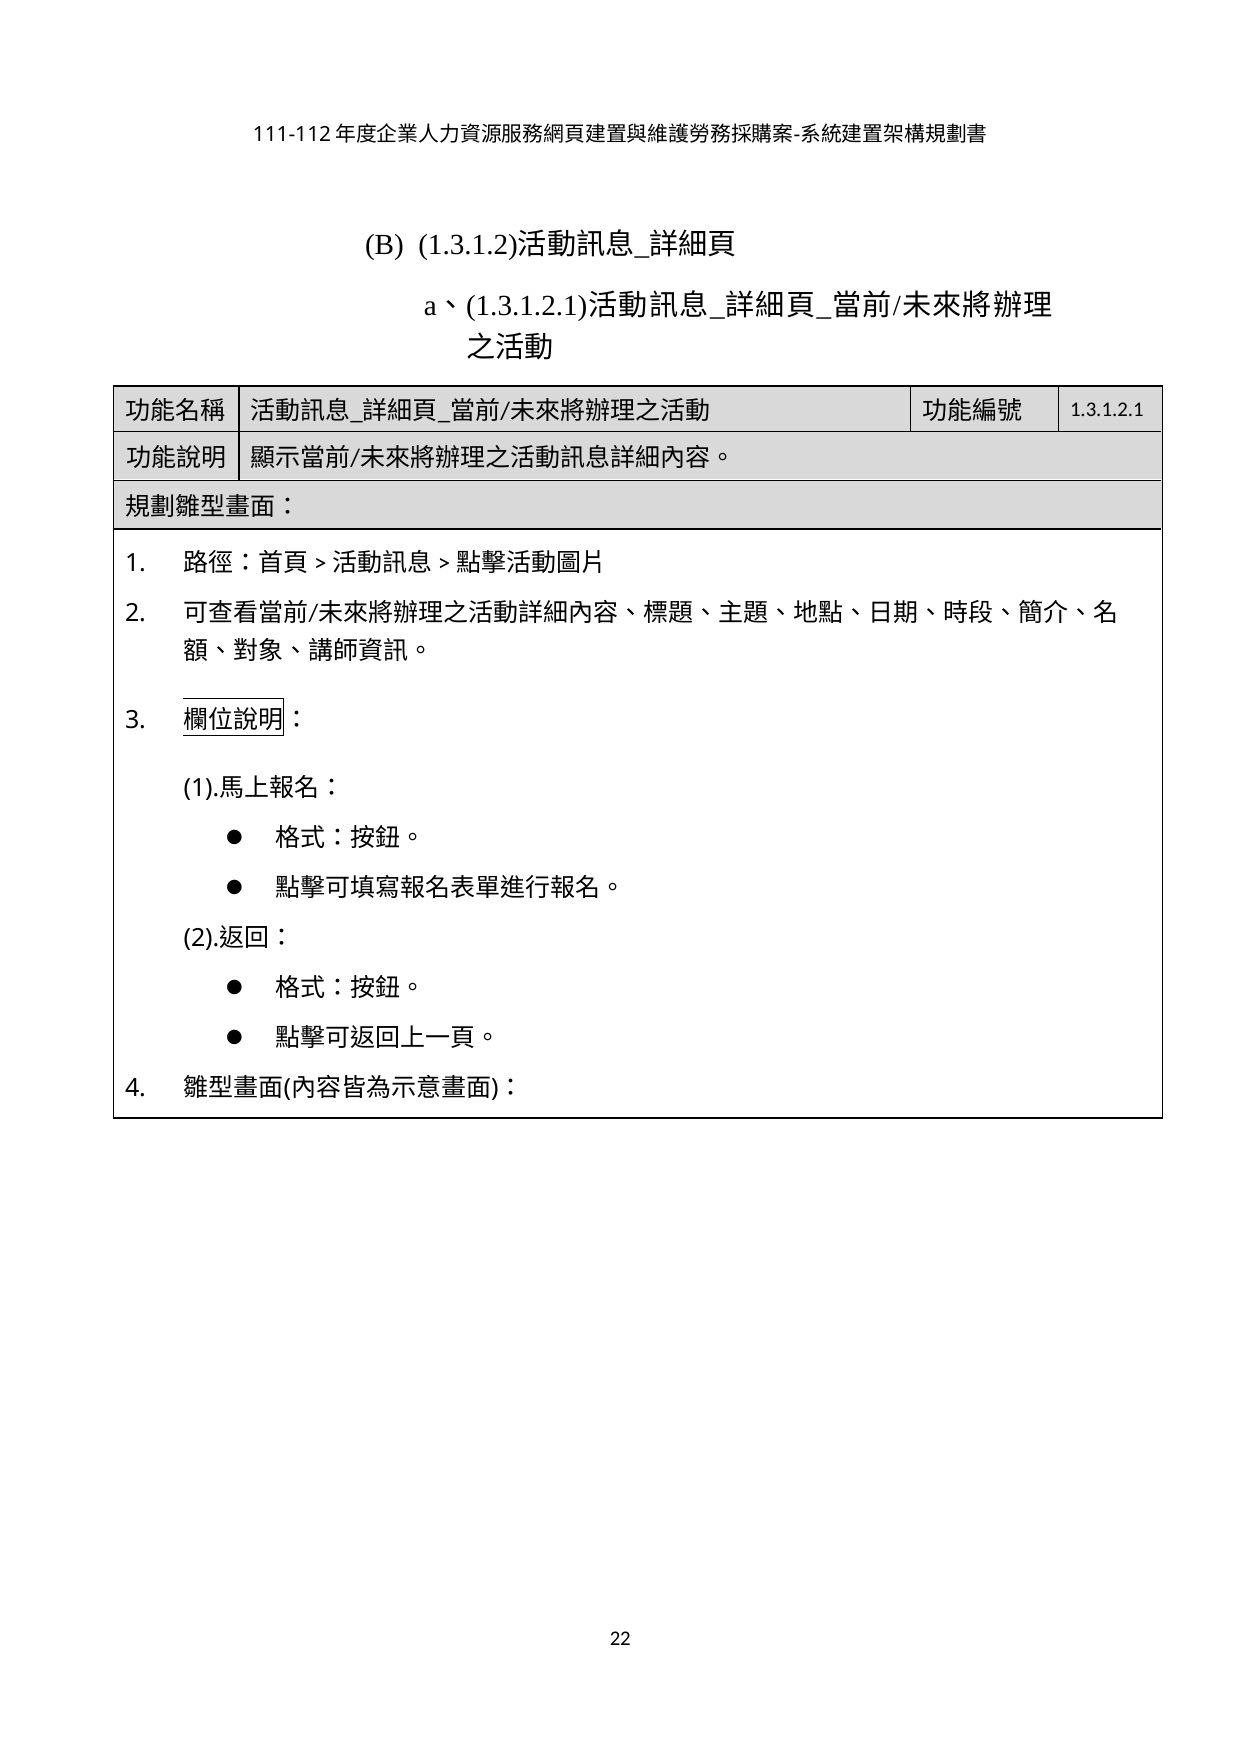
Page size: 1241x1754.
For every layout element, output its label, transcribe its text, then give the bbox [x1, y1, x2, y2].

list (1.3.1.2)活動訊息_詳細頁 [365, 221, 1053, 263]
table_header 活動訊息_詳細頁_當前/未來將辦理之活動 [240, 387, 910, 431]
text (1.3.1.2.1)活動訊息_詳細頁_當前/未來將辦理之活動 [424, 282, 1053, 366]
table_cell 顯示當前/未來將辦理之活動訊息詳細內容。 [240, 431, 1162, 479]
table_header 1.3.1.2.1 [1059, 387, 1162, 431]
table_header 功能編號 [911, 387, 1058, 431]
table_cell 路徑：首頁 > 活動訊息 > 點擊活動圖片 可查看當前/未來將辦理之活動詳細內容、標題、主題、地點、日期、時段、簡介、名額、對象、講師資訊。 欄位說明： (1).馬上報名： 格式：按鈕。 點擊可填寫報名表單進行報名。 (2).返回： 格式：按鈕。 點擊可返回上一頁。 雛型畫面(內容皆為示意畫面)： [114, 528, 1162, 1117]
table_cell 功能說明 [114, 432, 238, 479]
table_header 功能名稱 [114, 387, 238, 431]
table_cell 規劃雛型畫面： [114, 480, 1162, 528]
